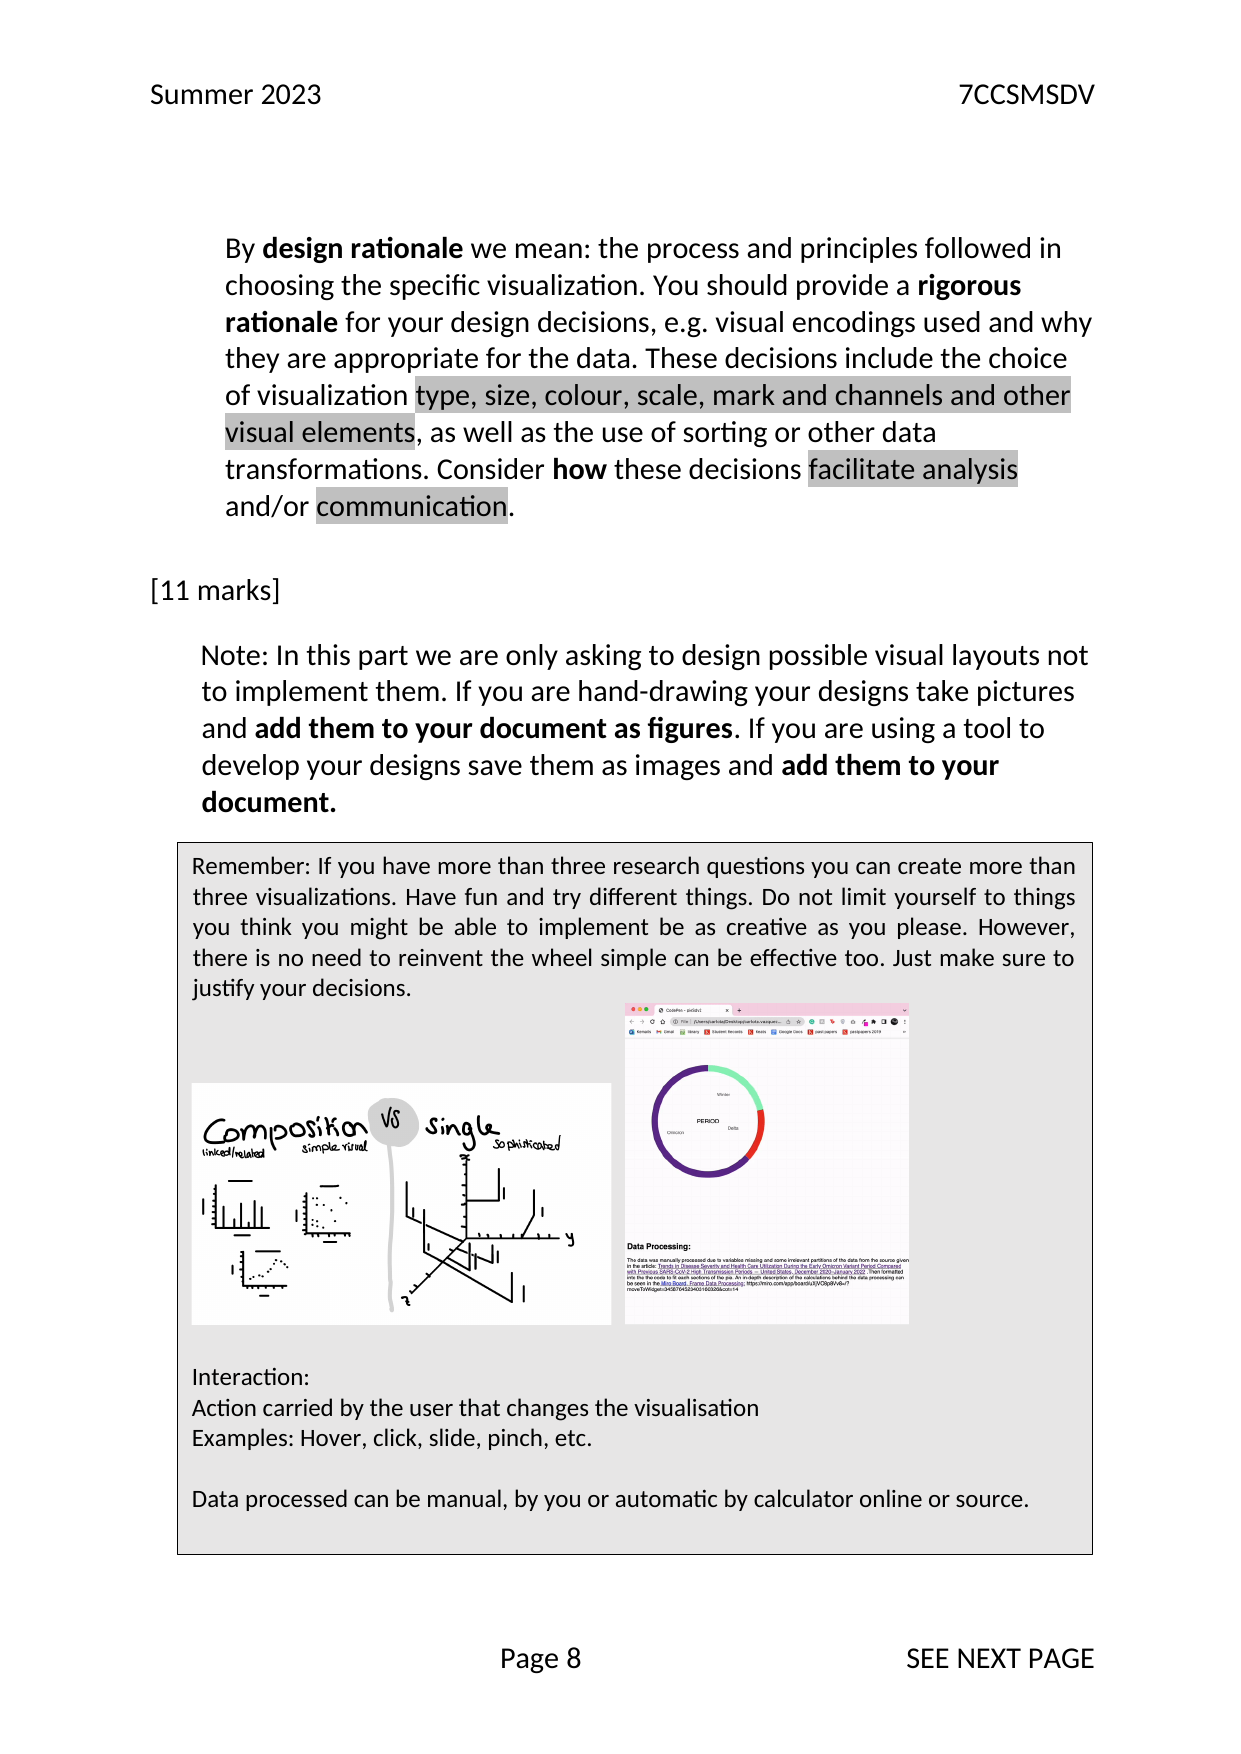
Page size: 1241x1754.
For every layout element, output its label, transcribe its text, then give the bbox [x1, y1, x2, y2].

text Note: In this part we are only asking to design possible visual layouts not to implement them. If you are hand-drawing your designs take pictures and add them to your document as figures. If you are using a tool to develop your designs save them as images and add them to your document. [200, 636, 1095, 820]
picture [191, 1083, 612, 1325]
text By design rationale we mean: the process and principles followed in choosing the specific visualization. You should provide a rigorous rationale for your design decisions, e.g. visual encodings used and why they are appropriate for the data. These decisions include the choice of visualization type, size, colour, scale, mark and channels and other visual elements, as well as the use of sorting or other data transformations. Consider how these decisions facilitate analysis and/or communication. [225, 229, 1095, 524]
picture [625, 1003, 909, 1325]
text [11 marks] [150, 571, 1096, 608]
